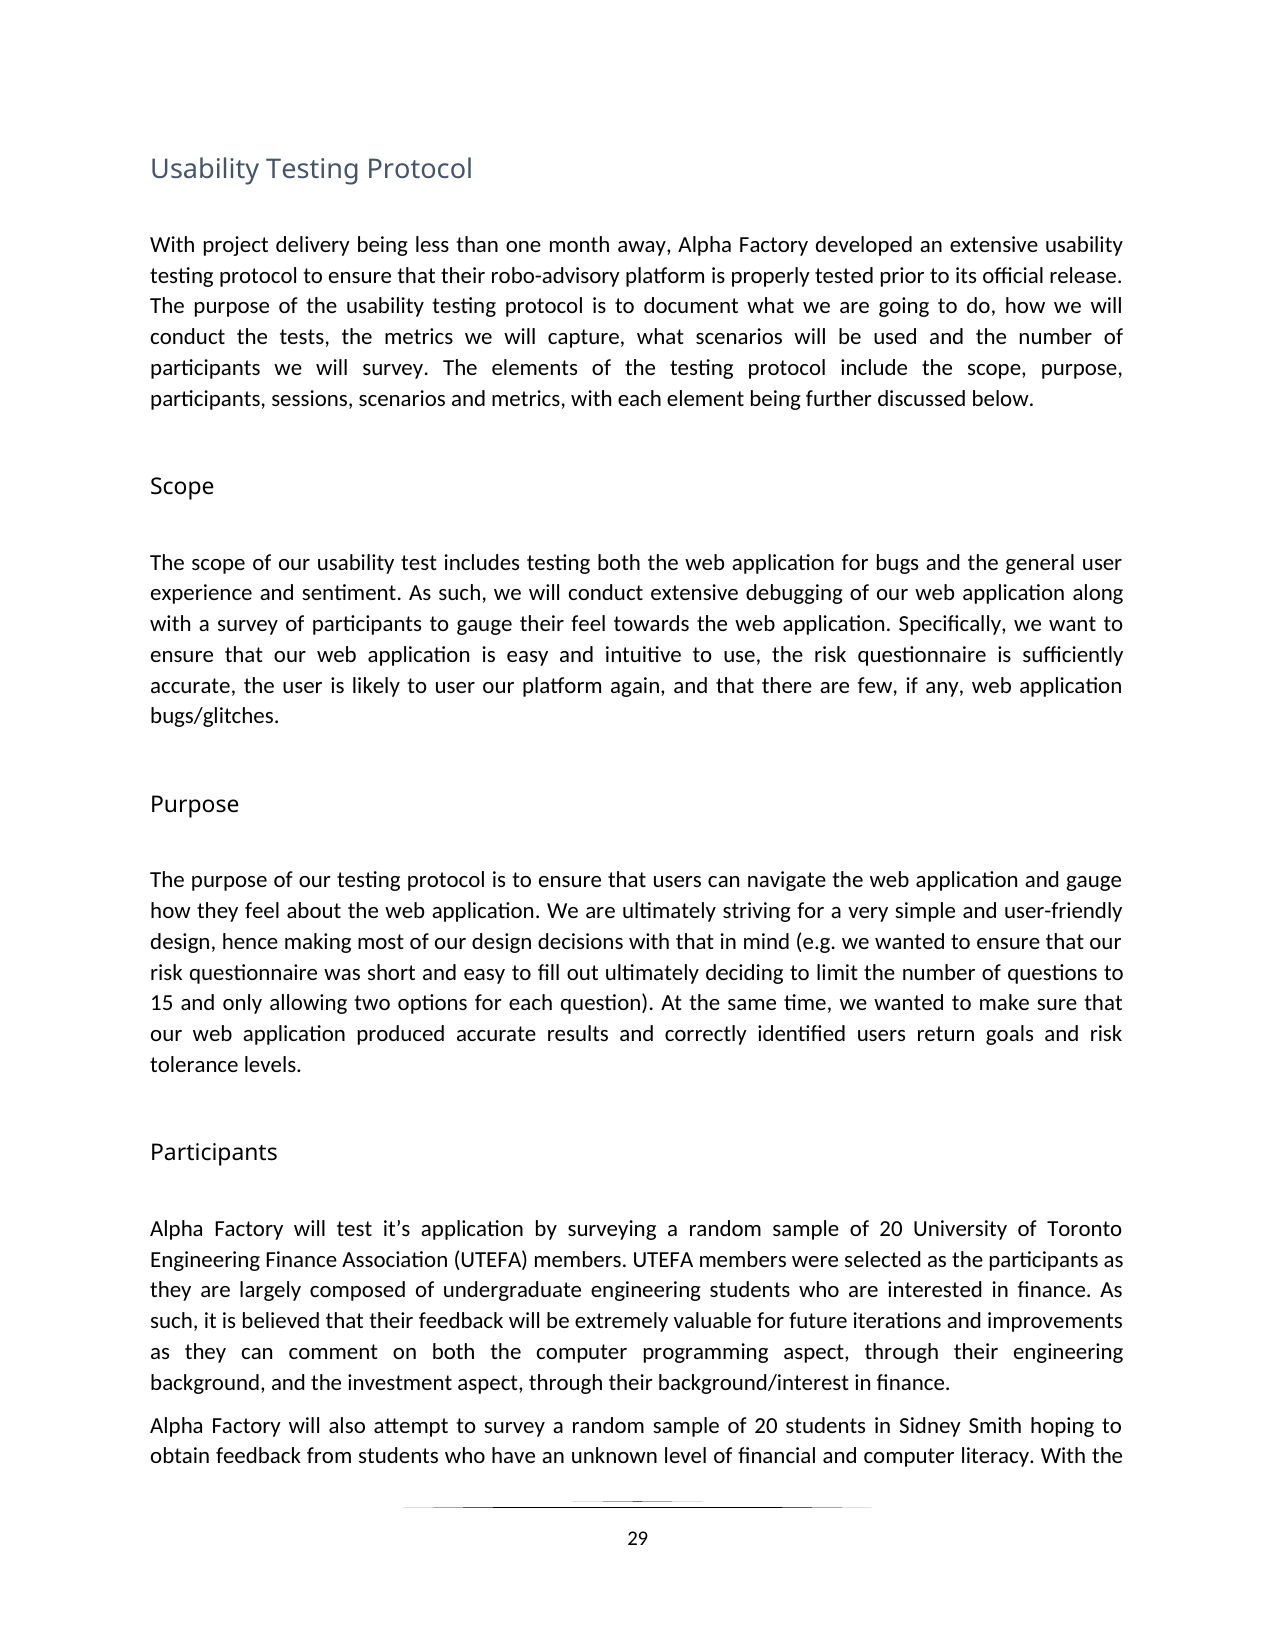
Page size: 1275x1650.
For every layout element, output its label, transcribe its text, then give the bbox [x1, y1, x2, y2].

text With project delivery being less than one month away, Alpha Factory developed an extensive usability testing protocol to ensure that their robo-advisory platform is properly tested prior to its official release. The purpose of the usability testing protocol is to document what we are going to do, how we will conduct the tests, the metrics we will capture, what scenarios will be used and the number of participants we will survey. The elements of the testing protocol include the scope, purpose, participants, sessions, scenarios and metrics, with each element being further discussed below. [150, 230, 1125, 412]
subtitle Usability Testing Protocol [150, 150, 1125, 187]
subtitle Purpose [150, 788, 1125, 819]
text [150, 1411, 1125, 1469]
subtitle Scope [150, 470, 1125, 501]
subtitle Participants [150, 1136, 1125, 1168]
text The purpose of our testing protocol is to ensure that users can navigate the web application and gauge how they feel about the web application. We are ultimately striving for a very simple and user-friendly design, hence making most of our design decisions with that in mind (e.g. we wanted to ensure that our risk questionnaire was short and easy to fill out ultimately deciding to limit the number of questions to 15 and only allowing two options for each question). At the same time, we wanted to make sure that our web application produced accurate results and correctly identified users return goals and risk tolerance levels. [150, 866, 1125, 1078]
text Alpha Factory will test it’s application by surveying a random sample of 20 University of Toronto Engineering Finance Association (UTEFA) members. UTEFA members were selected as the participants as they are largely composed of undergraduate engineering students who are interested in finance. As such, it is believed that their feedback will be extremely valuable for future iterations and improvements as they can comment on both the computer programming aspect, through their engineering background, and the investment aspect, through their background/interest in finance. [150, 1214, 1125, 1396]
text The scope of our usability test includes testing both the web application for bugs and the general user experience and sentiment. As such, we will conduct extensive debugging of our web application along with a survey of participants to gauge their feel towards the web application. Specifically, we want to ensure that our web application is easy and intuitive to use, the risk questionnaire is sufficiently accurate, the user is likely to user our platform again, and that there are few, if any, web application bugs/glitches. [150, 548, 1125, 729]
